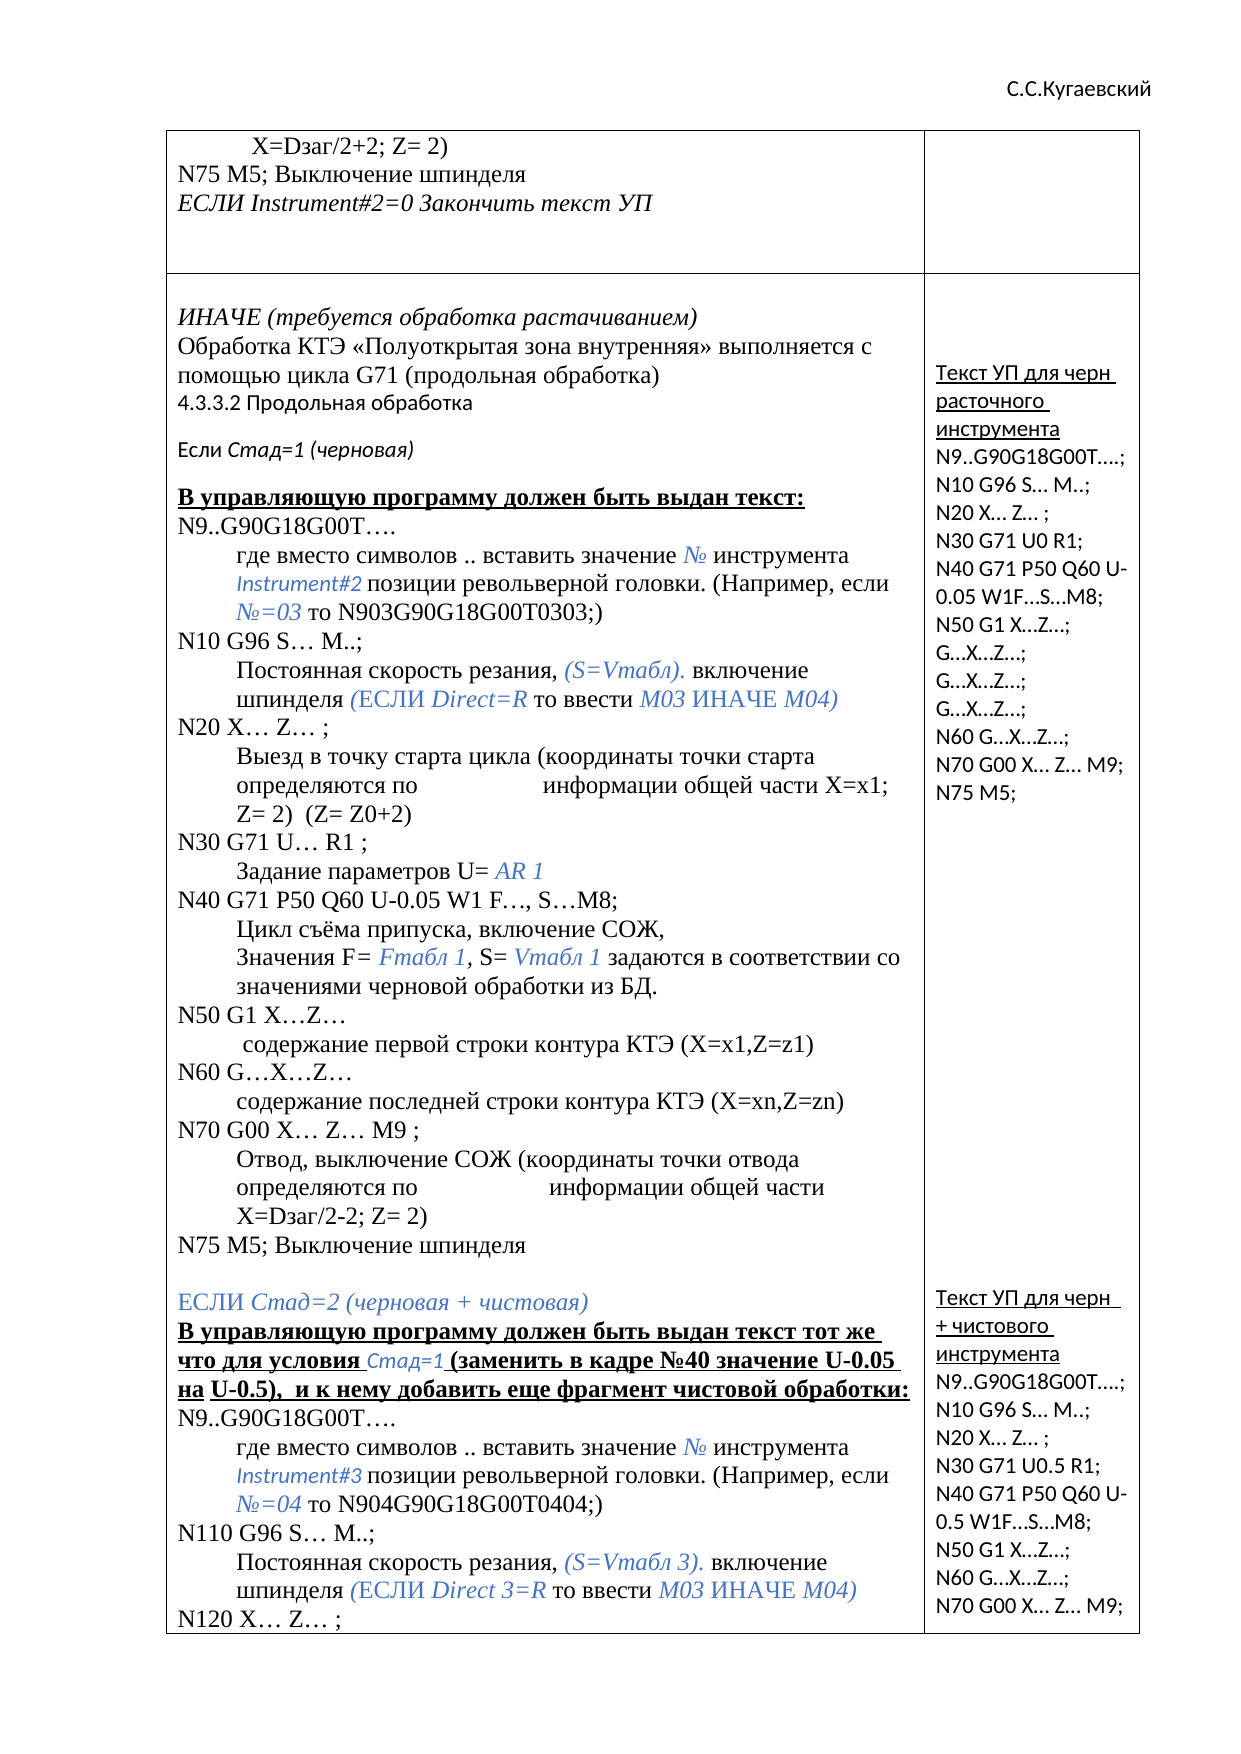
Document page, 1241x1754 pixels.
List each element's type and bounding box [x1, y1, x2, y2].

table_cell [925, 131, 1139, 273]
table_cell [925, 274, 1139, 1633]
table_cell [167, 131, 924, 273]
table_cell [167, 274, 924, 1633]
